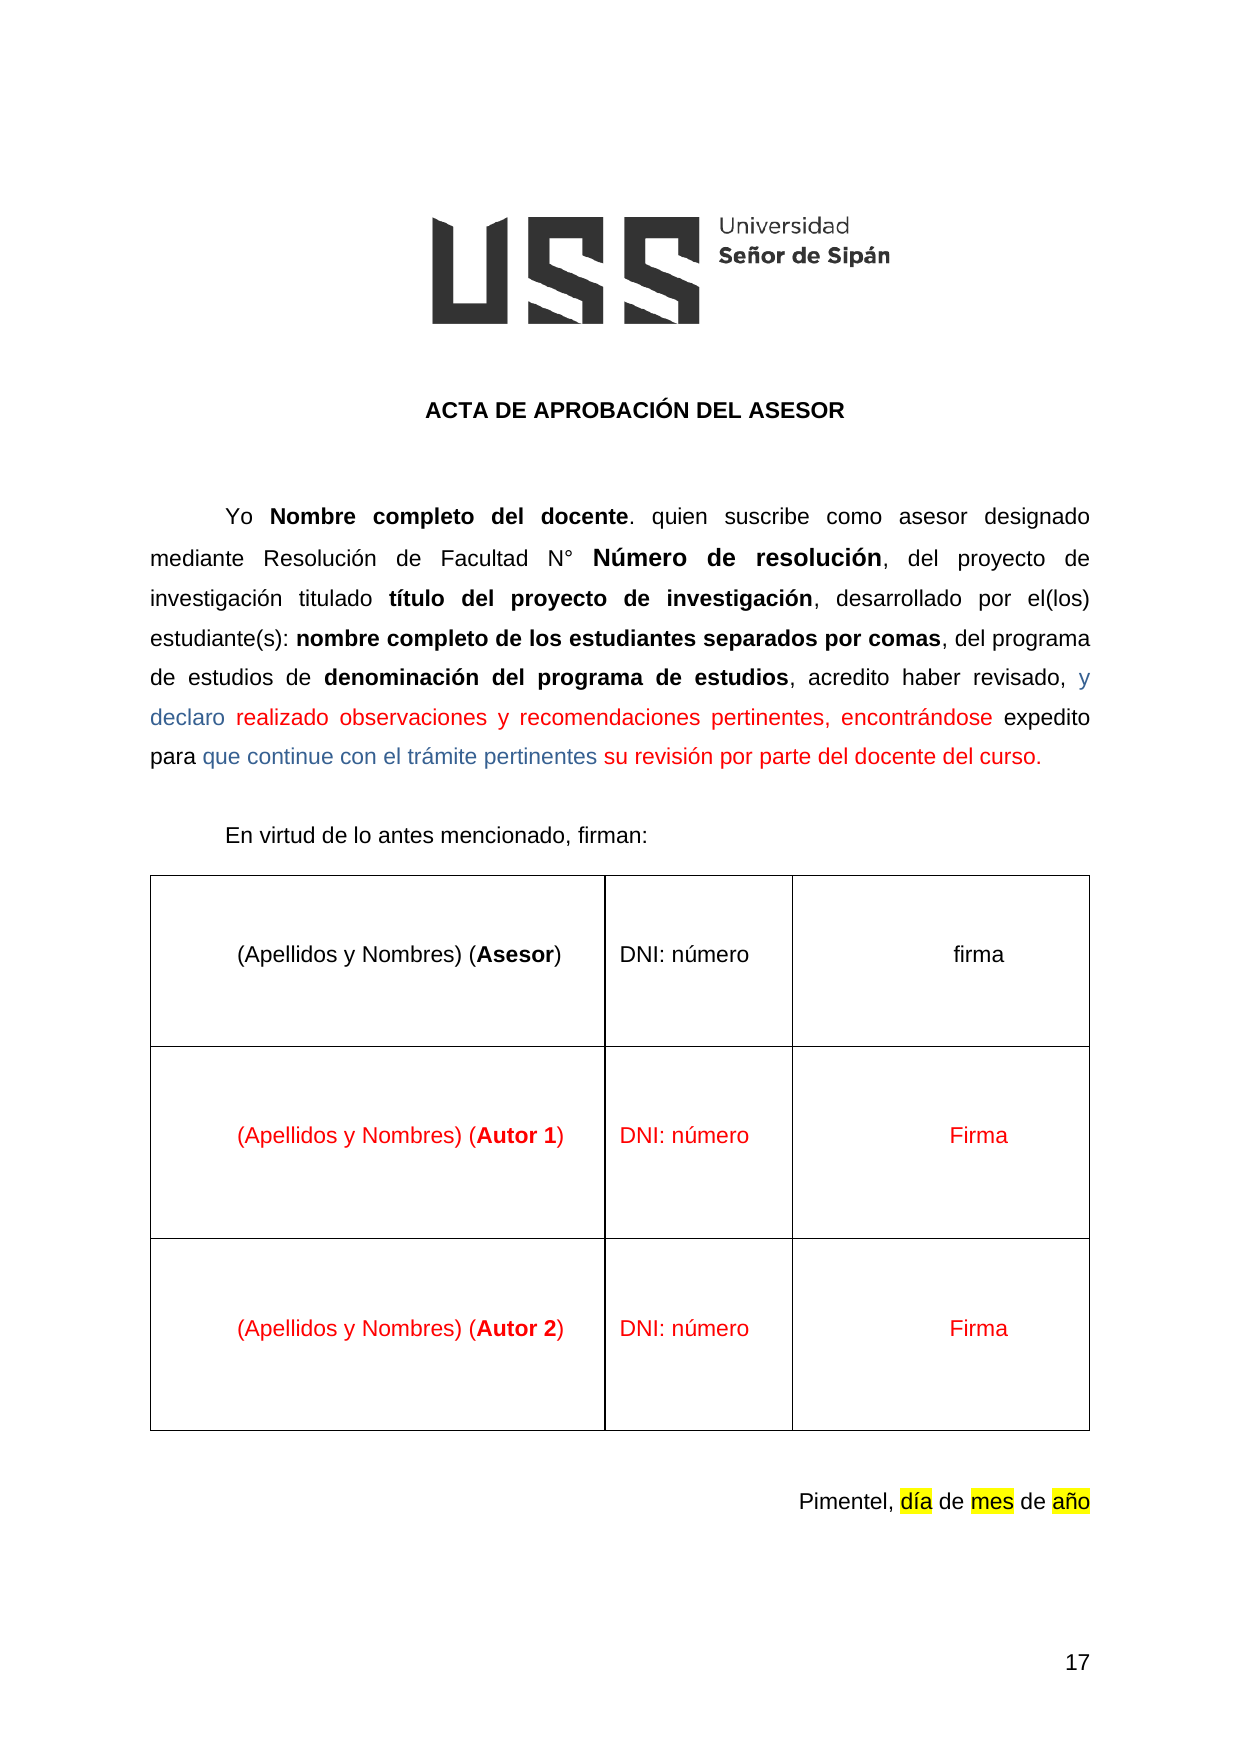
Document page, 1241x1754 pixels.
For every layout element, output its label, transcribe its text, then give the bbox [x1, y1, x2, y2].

table_cell (Apellidos y Nombres) (Autor 1) [151, 1047, 604, 1238]
table_header DNI: número [606, 876, 792, 1046]
text Yo Nombre completo del docente. quien suscribe como asesor designado mediante Resolución de Facultad N° Número de resolución, del proyecto de investigación titulado título del proyecto de investigación, desarrollado por el(los) estudiante(s): nombre completo de los estudiantes separados por comas, del programa de estudios de denominación del programa de estudios, acredito haber revisado, y declaro realizado observaciones y recomendaciones pertinentes, encontrándose expedito para que continue con el trámite pertinentes su revisión por parte del docente del curso. [150, 503, 1090, 769]
table_cell (Apellidos y Nombres) (Autor 2) [151, 1239, 604, 1430]
table_cell DNI: número [606, 1047, 792, 1238]
table_header (Apellidos y Nombres) (Asesor) [151, 876, 604, 1046]
table_header firma [793, 876, 1089, 1046]
text En virtud de lo antes mencionado, firman: [150, 822, 1090, 848]
text ACTA DE APROBACIÓN DEL ASESOR [150, 397, 1090, 424]
text Pimentel, día de mes de año [150, 1488, 900, 1514]
table_cell DNI: número [606, 1239, 792, 1430]
picture [432, 216, 890, 324]
table_cell Firma [793, 1239, 1089, 1430]
table_cell Firma [793, 1047, 1089, 1238]
